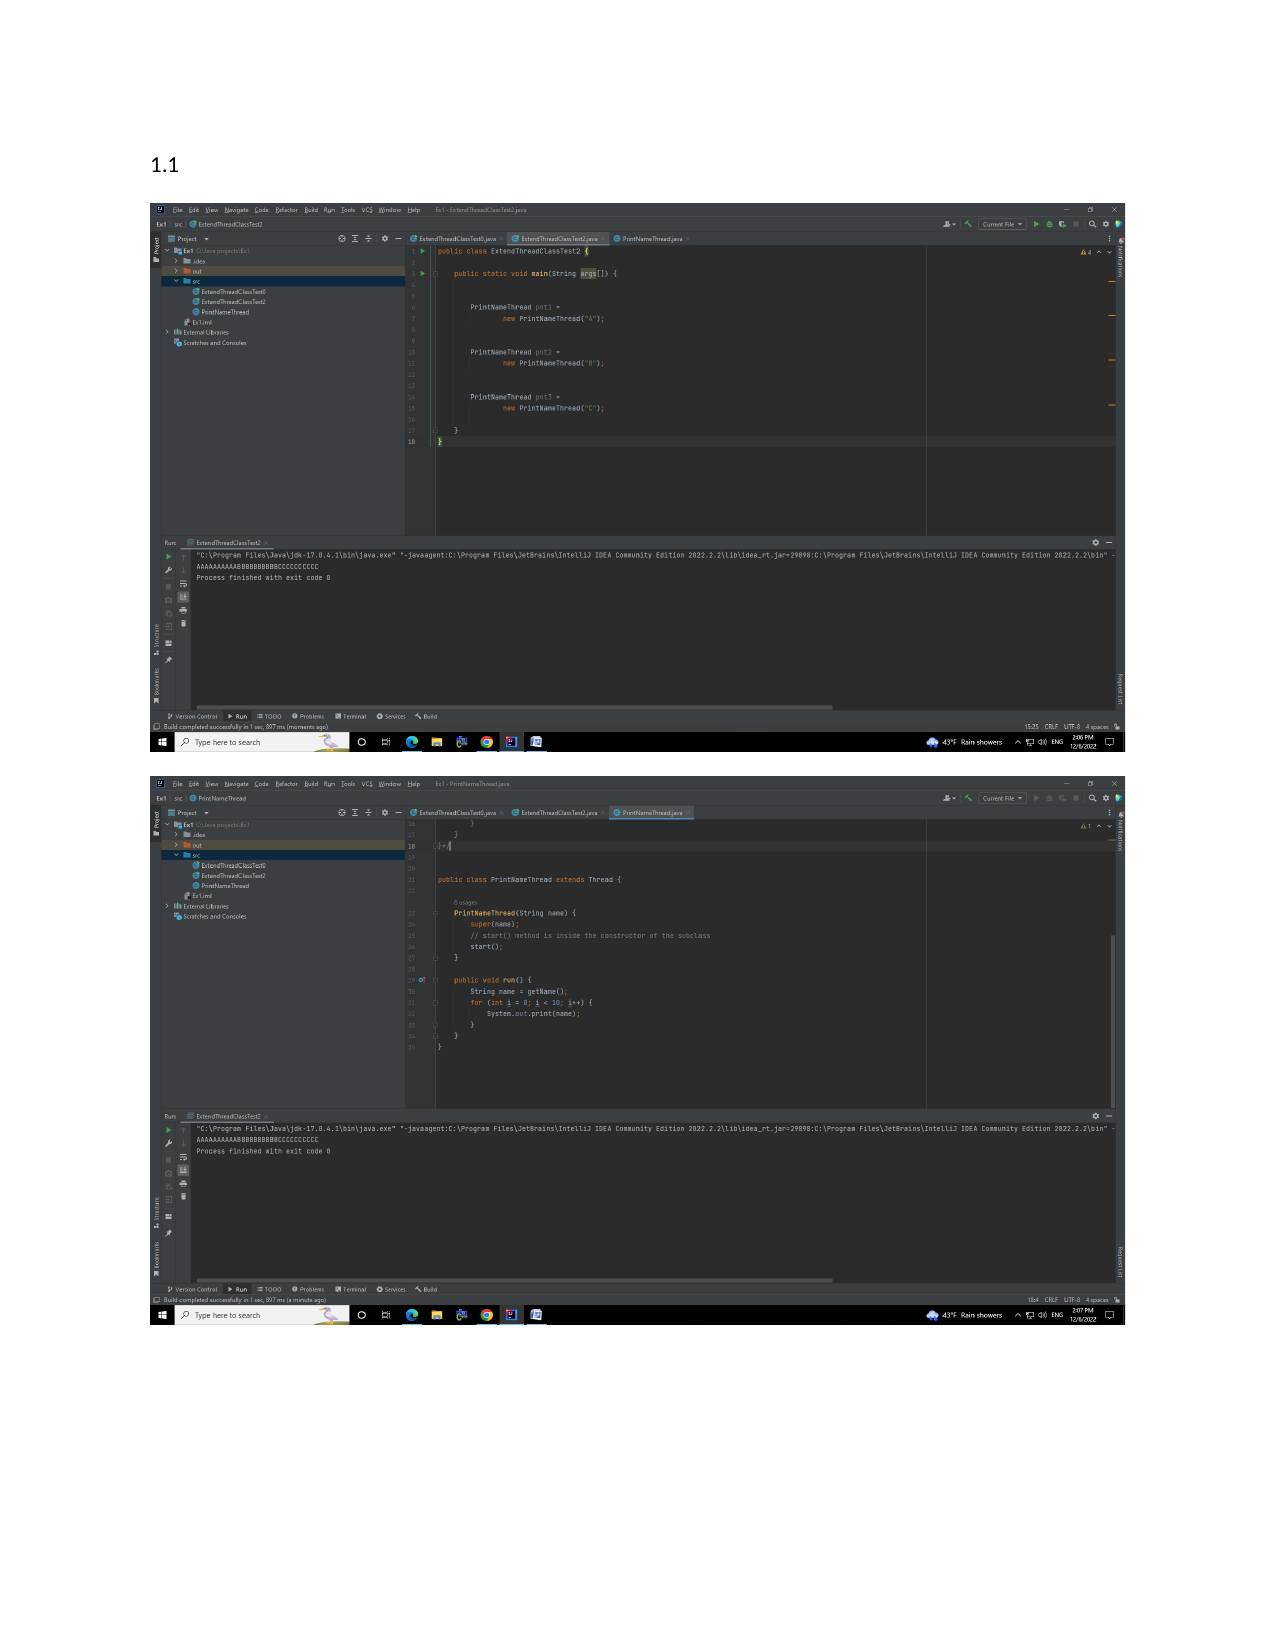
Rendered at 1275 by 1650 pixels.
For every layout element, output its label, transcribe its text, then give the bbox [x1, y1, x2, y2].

text 1.1 [150, 150, 1125, 178]
picture [150, 776, 1125, 1325]
picture [150, 203, 1125, 752]
